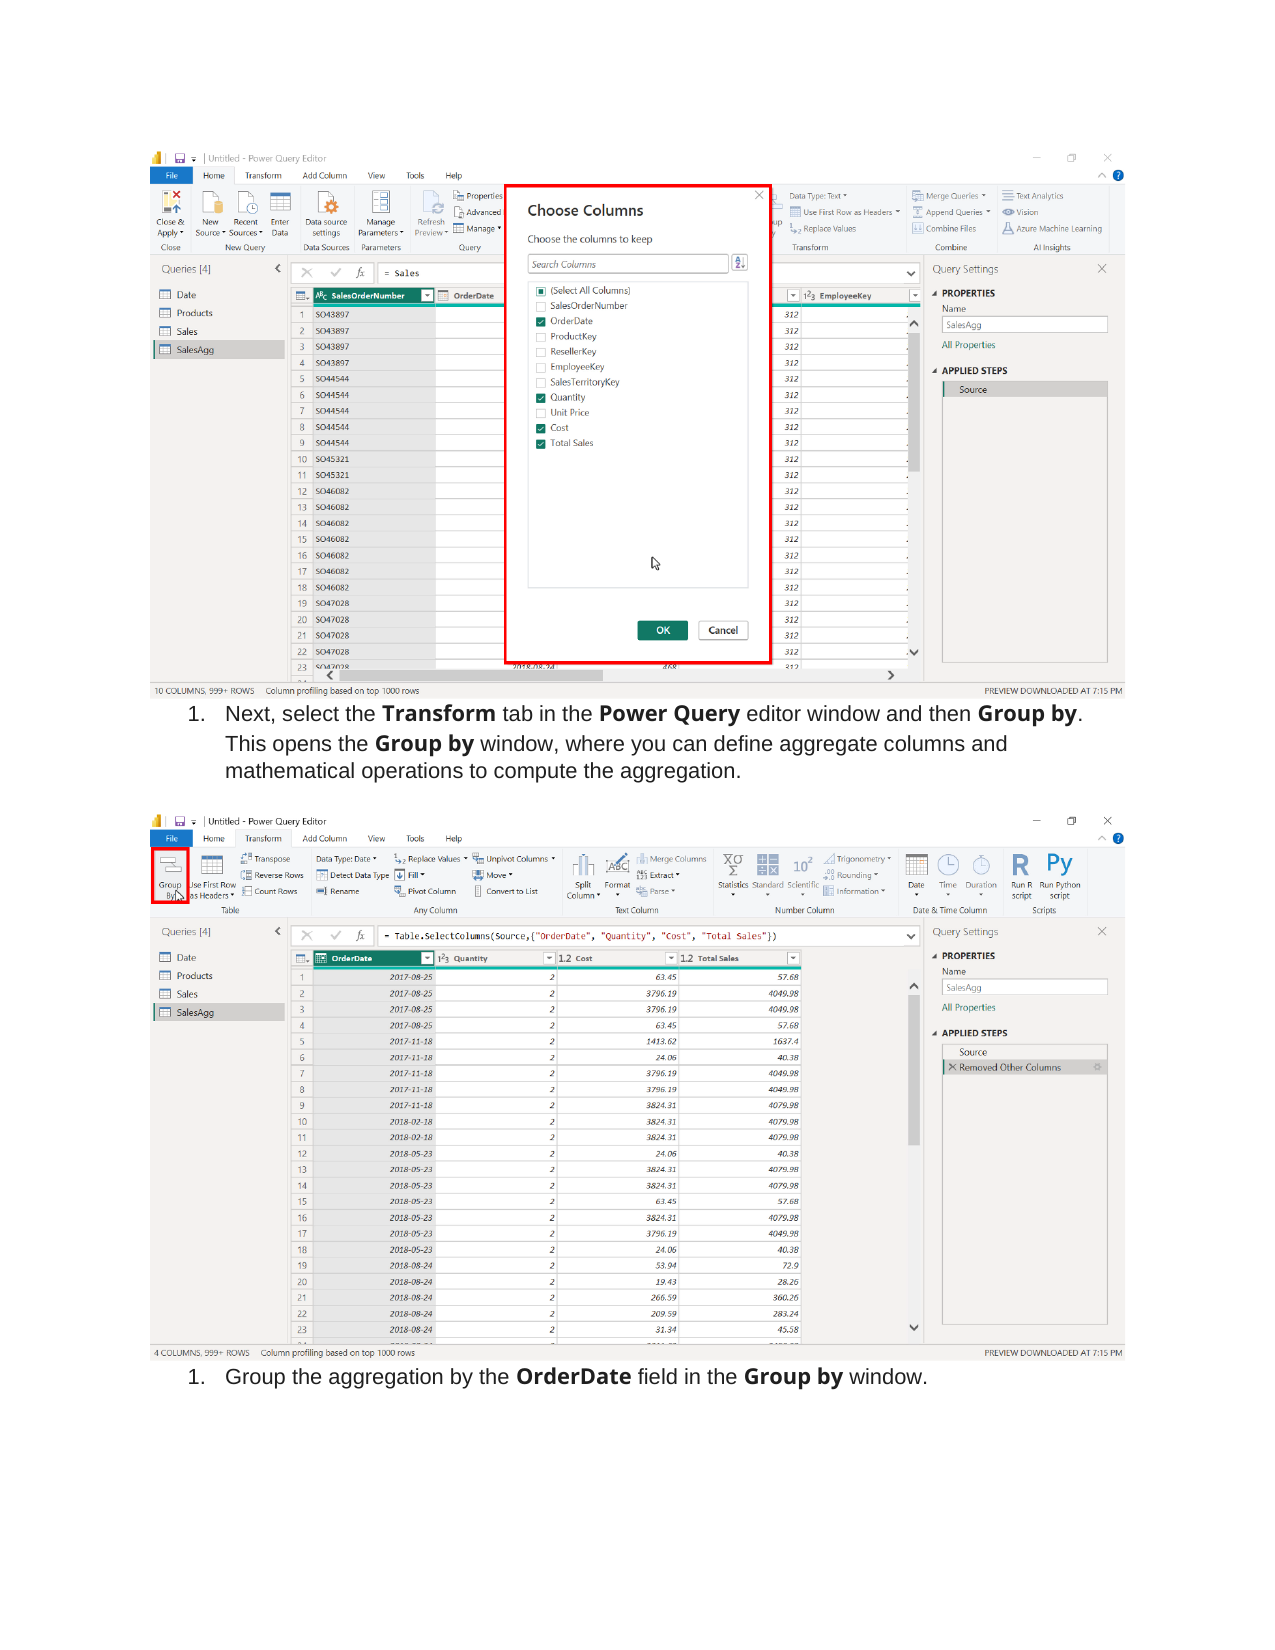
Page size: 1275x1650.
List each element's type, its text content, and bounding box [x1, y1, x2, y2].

picture [150, 150, 1125, 699]
picture [150, 812, 1125, 1361]
list Group the aggregation by the OrderDate field in the Group by window. [187, 1361, 1125, 1390]
list Next, select the Transform tab in the Power Query editor window and then Group by. This opens the Group by window, where you can define aggregate columns and mathematical operations to compute the aggregation. [187, 699, 1125, 783]
